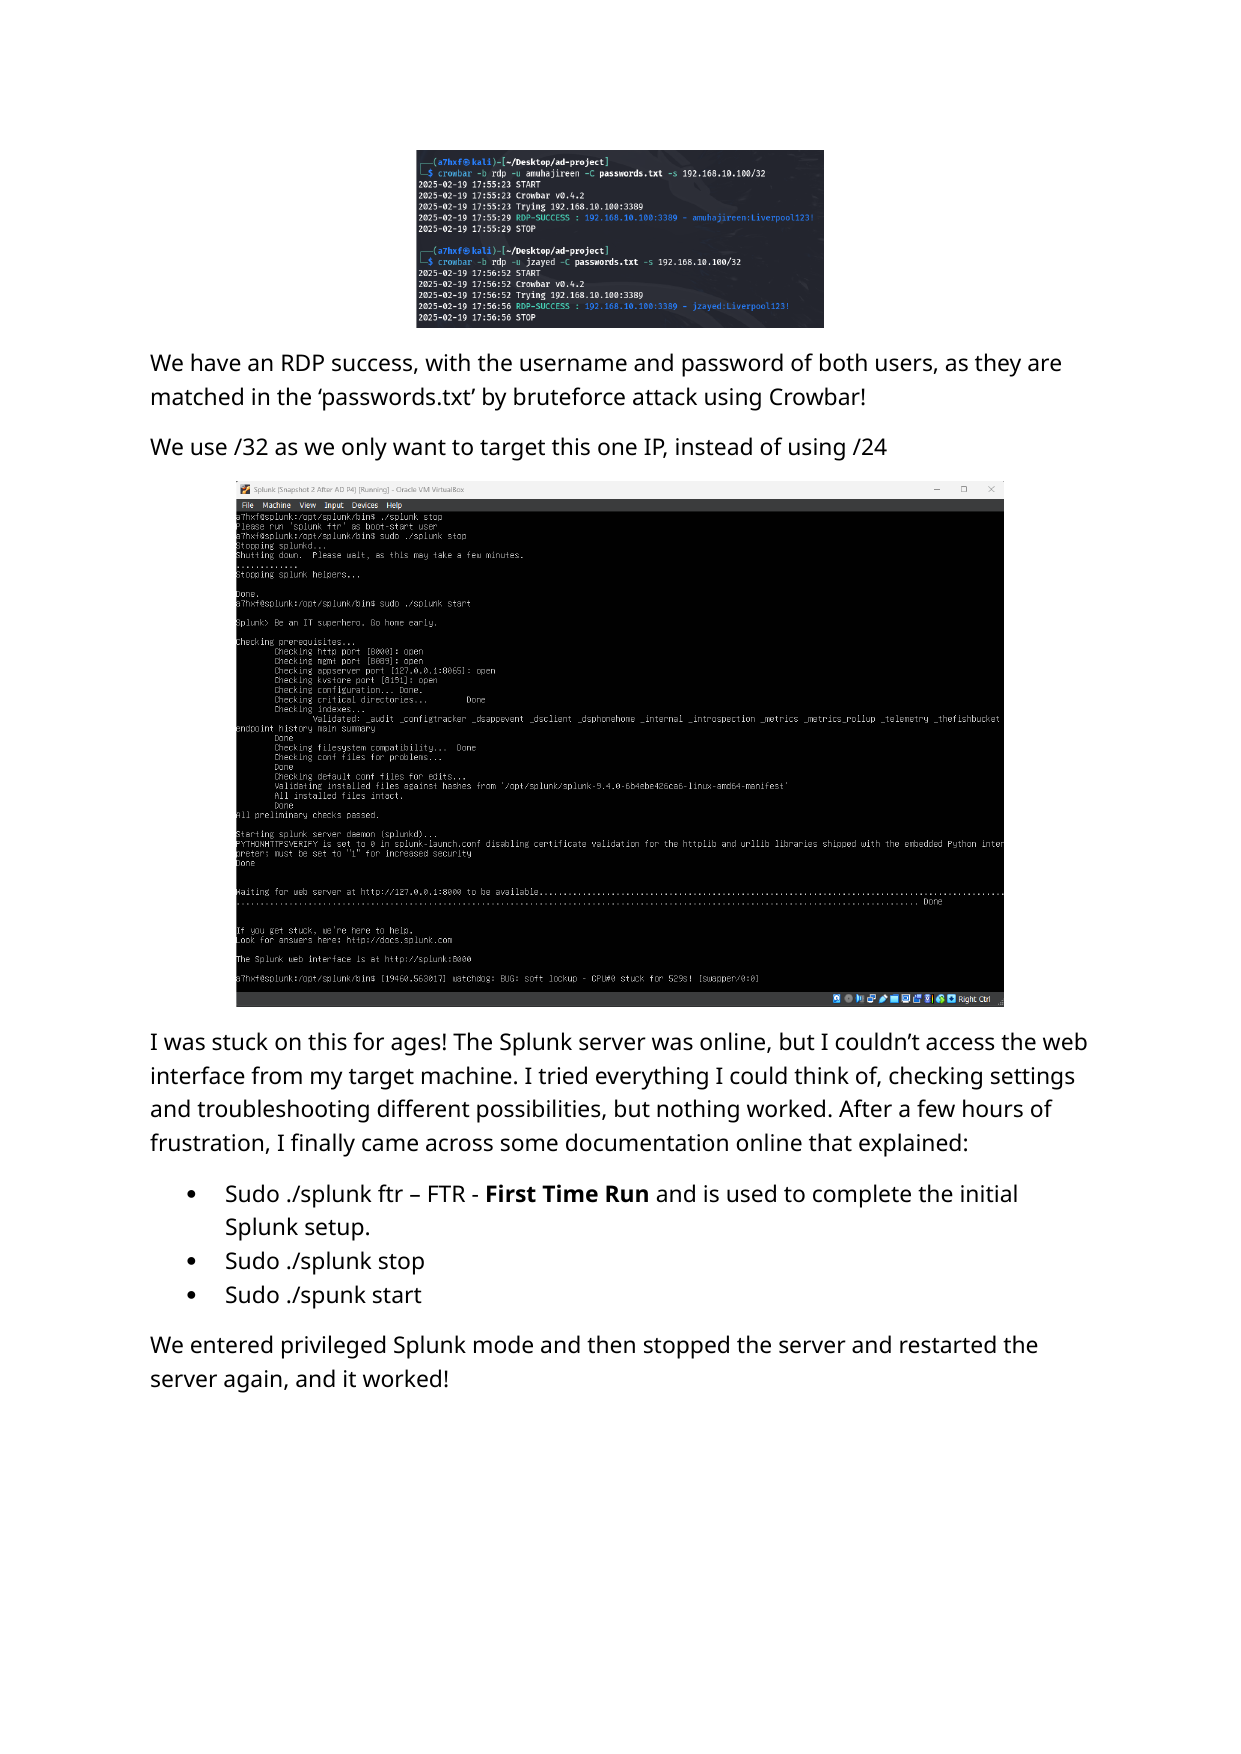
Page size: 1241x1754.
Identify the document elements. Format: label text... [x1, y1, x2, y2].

picture [236, 481, 1004, 1007]
text We have an RDP success, with the username and password of both users, as they are matched in the ‘passwords.txt’ by bruteforce attack using Crowbar! [150, 347, 1090, 412]
list Sudo ./spunk start [187, 1279, 1090, 1310]
picture [416, 150, 824, 328]
text We use /32 as we only want to target this one IP, instead of using /24 [150, 431, 1090, 462]
list Sudo ./splunk stop [187, 1245, 1090, 1276]
text I was stuck on this for ages! The Splunk server was online, but I couldn’t access the web interface from my target machine. I tried everything I could think of, checking settings and troubleshooting different possibilities, but nothing worked. After a few hours of frustration, I finally came across some documentation online that explained: [150, 1026, 1090, 1158]
text We entered privileged Splunk mode and then stopped the server and restarted the server again, and it worked! [150, 1329, 1090, 1394]
list Sudo ./splunk ftr – FTR - First Time Run and is used to complete the initial Splunk setup. [187, 1178, 1090, 1243]
